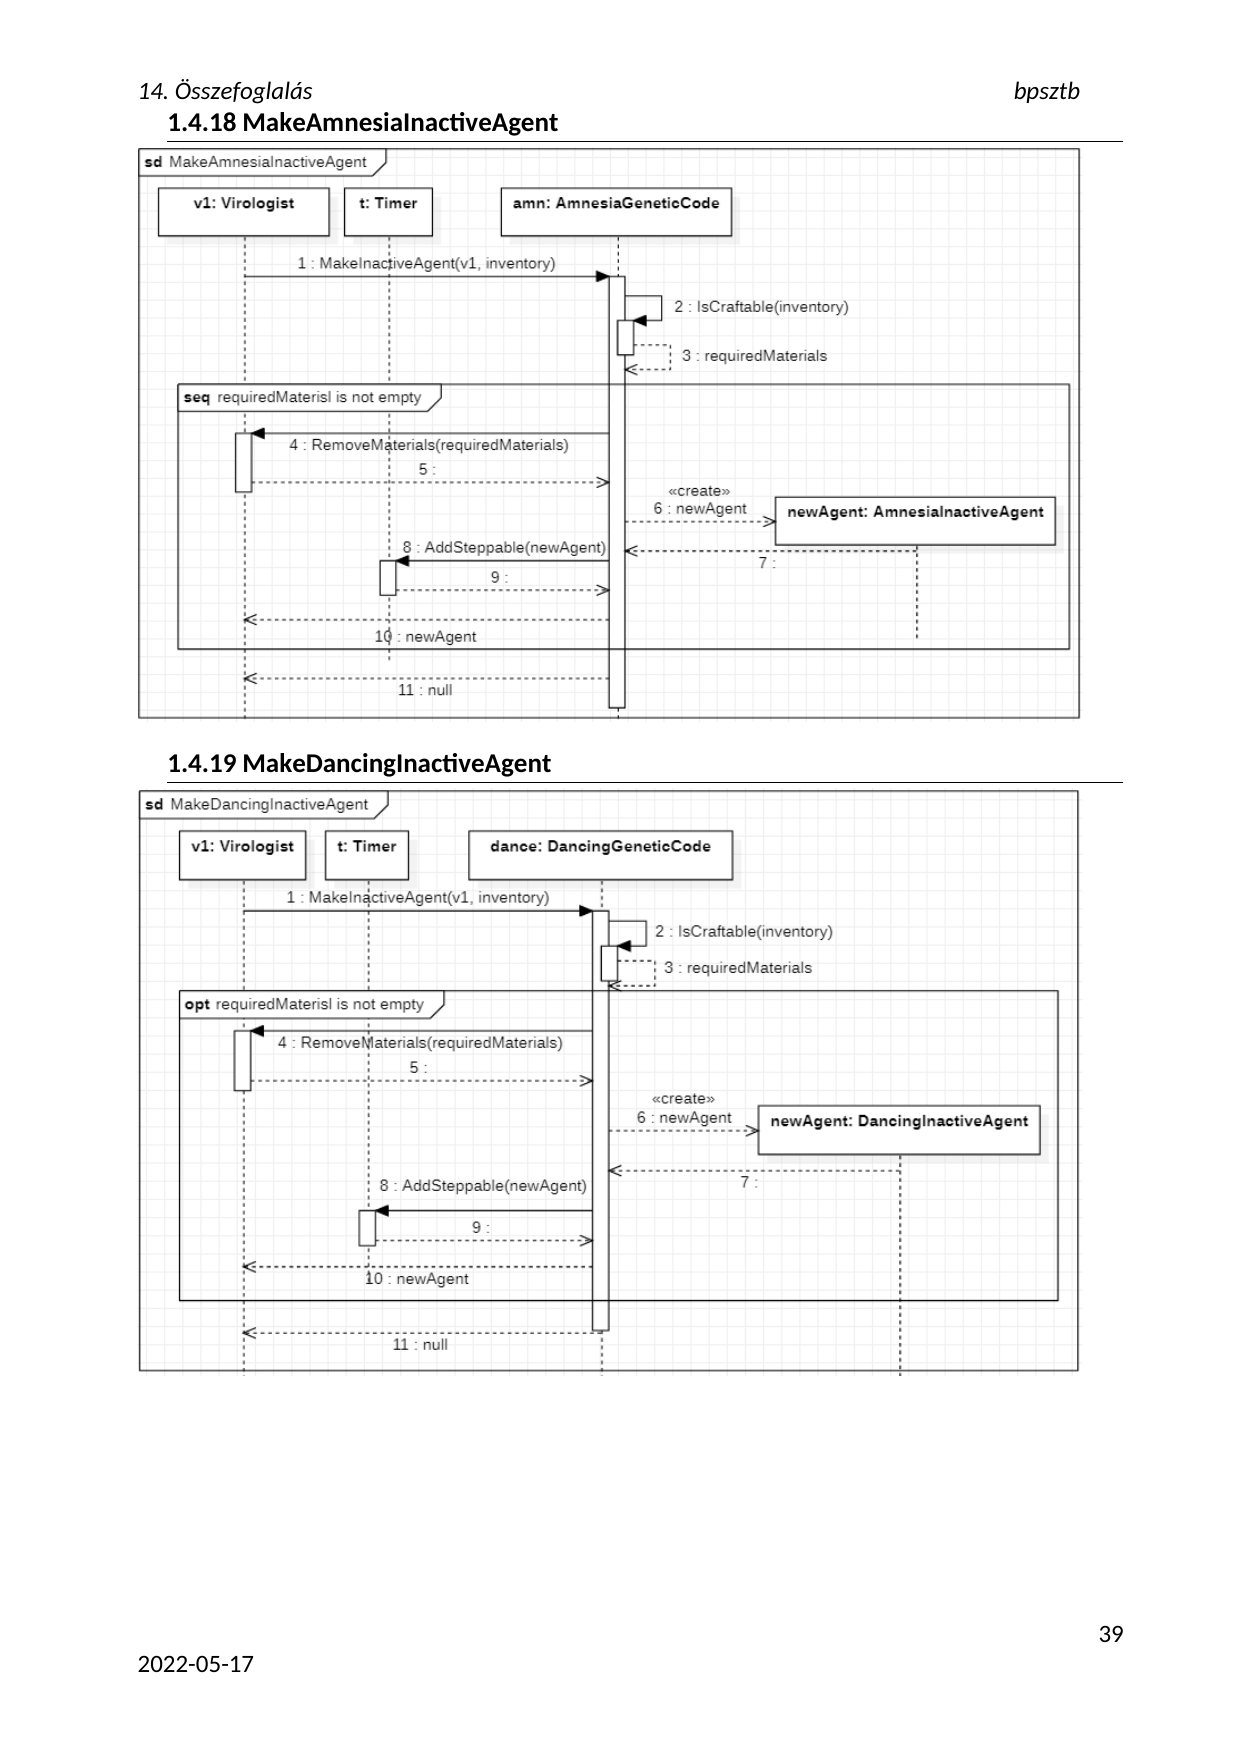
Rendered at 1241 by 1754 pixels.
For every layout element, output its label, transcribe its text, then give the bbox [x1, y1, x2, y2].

picture [137, 788, 1083, 1376]
list MakeAmnesiaInactiveAgent [167, 106, 1123, 141]
list MakeDancingInactiveAgent [167, 747, 1123, 782]
picture [137, 147, 1083, 722]
